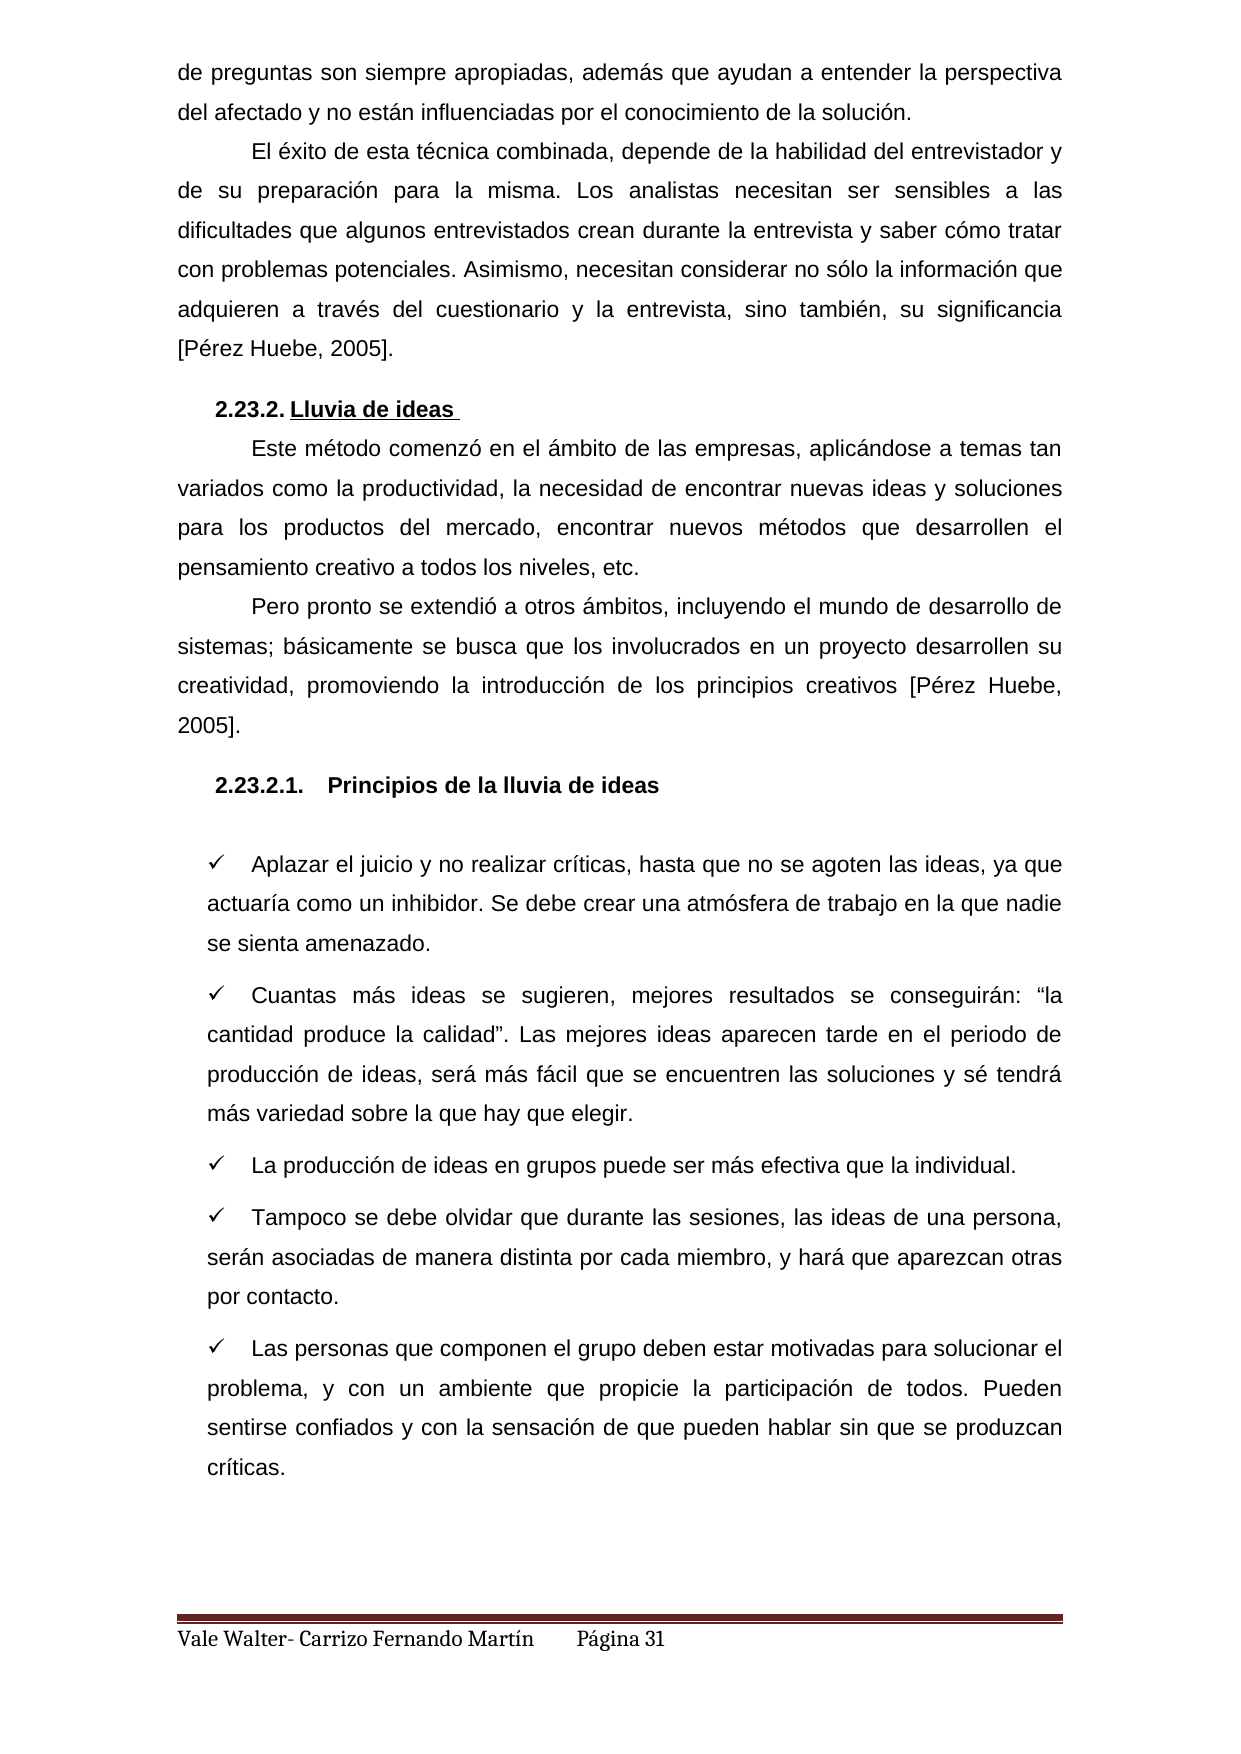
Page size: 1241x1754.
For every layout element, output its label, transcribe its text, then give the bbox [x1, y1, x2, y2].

text Este método comenzó en el ámbito de las empresas, aplicándose a temas tan variados como la productividad, la necesidad de encontrar nuevas ideas y soluciones para los productos del mercado, encontrar nuevos métodos que desarrollen el pensamiento creativo a todos los niveles, etc. [177, 435, 1063, 580]
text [177, 59, 1063, 125]
list Las personas que componen el grupo deben estar motivadas para solucionar el problema, y con un ambiente que propicie la participación de todos. Pueden sentirse confiados y con la sensación de que pueden hablar sin que se produzcan críticas. [207, 1335, 1063, 1480]
list Aplazar el juicio y no realizar críticas, hasta que no se agoten las ideas, ya que actuaría como un inhibidor. Se debe crear una atmósfera de trabajo en la que nadie se sienta amenazado. [207, 851, 1063, 956]
list La producción de ideas en grupos puede ser más efectiva que la individual. [207, 1152, 1063, 1178]
text El éxito de esta técnica combinada, depende de la habilidad del entrevistador y de su preparación para la misma. Los analistas necesitan ser sensibles a las dificultades que algunos entrevistados crean durante la entrevista y saber cómo tratar con problemas potenciales. Asimismo, necesitan considerar no sólo la información que adquieren a través del cuestionario y la entrevista, sino también, su significancia [Pérez Huebe, 2005]. [177, 138, 1063, 362]
text Pero pronto se extendió a otros ámbitos, incluyendo el mundo de desarrollo de sistemas; básicamente se busca que los involucrados en un proyecto desarrollen su creatividad, promoviendo la introducción de los principios creativos [Pérez Huebe, 2005]. [177, 593, 1063, 738]
list Lluvia de ideas [215, 396, 1063, 422]
list Principios de la lluvia de ideas [215, 772, 1063, 798]
list Tampoco se debe olvidar que durante las sesiones, las ideas de una persona, serán asociadas de manera distinta por cada miembro, y hará que aparezcan otras por contacto. [207, 1204, 1063, 1309]
list Cuantas más ideas se sugieren, mejores resultados se conseguirán: “la cantidad produce la calidad”. Las mejores ideas aparecen tarde en el periodo de producción de ideas, será más fácil que se encuentren las soluciones y sé tendrá más variedad sobre la que hay que elegir. [207, 982, 1063, 1127]
